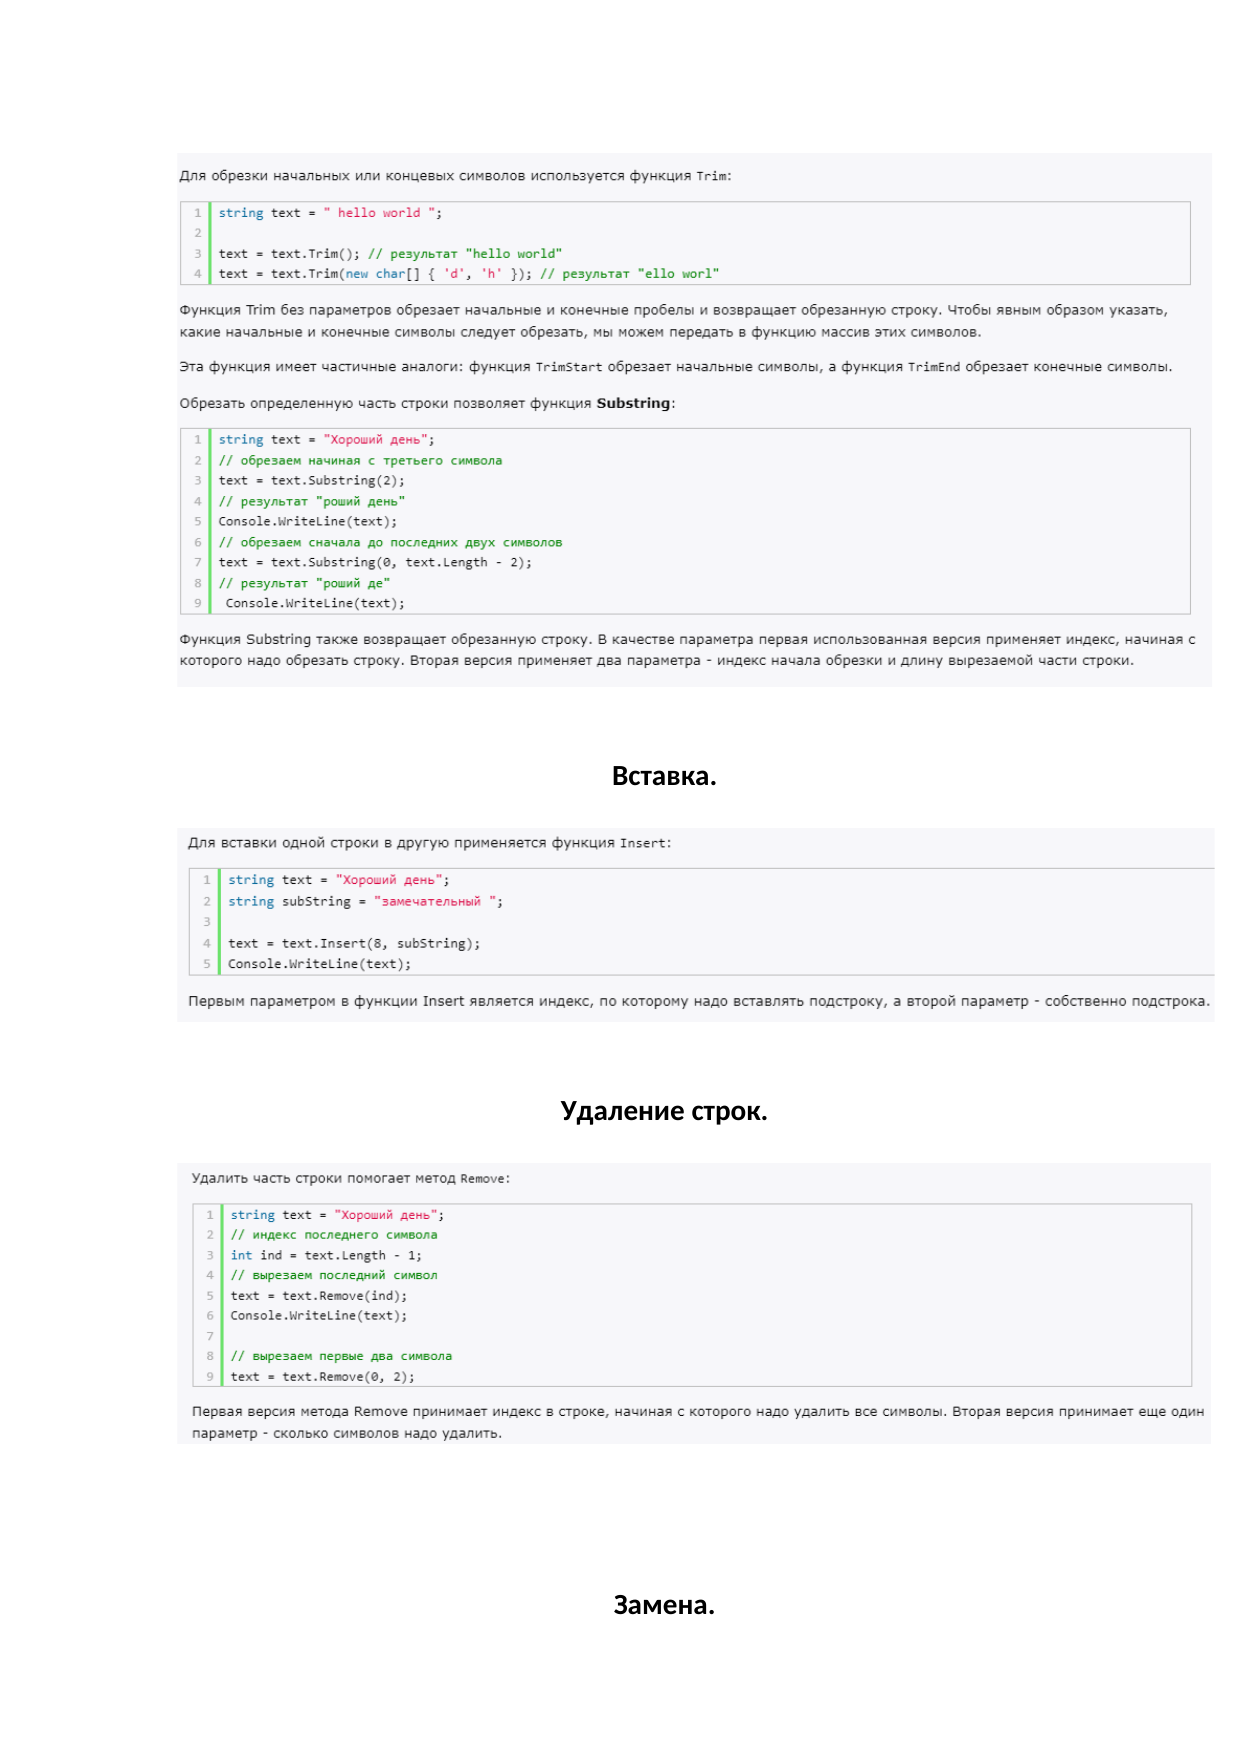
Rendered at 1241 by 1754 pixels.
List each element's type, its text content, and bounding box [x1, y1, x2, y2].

picture [177, 1163, 1211, 1444]
picture [177, 153, 1213, 687]
text Вставка. [177, 757, 1152, 793]
picture [177, 828, 1215, 1022]
text Замена. [177, 1586, 1152, 1622]
text Удаление строк. [177, 1092, 1152, 1128]
